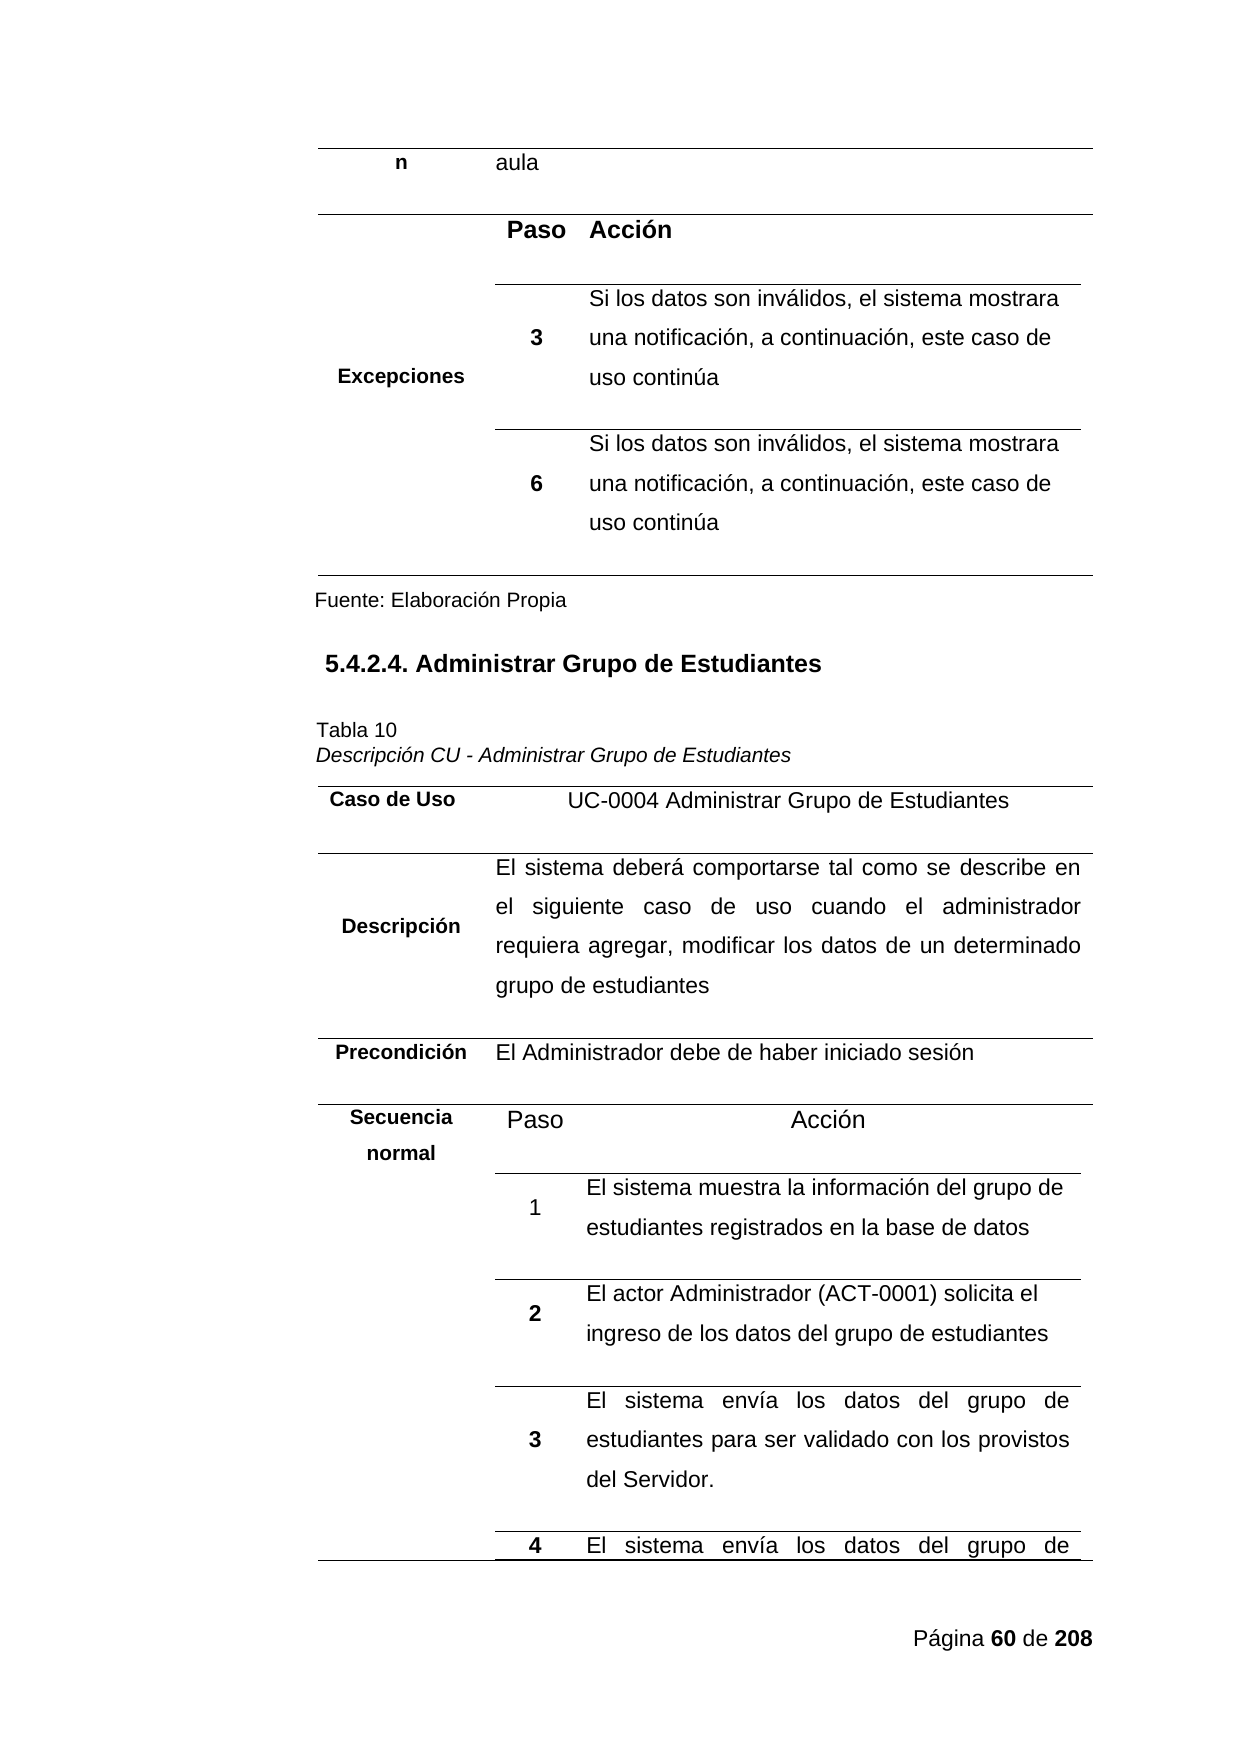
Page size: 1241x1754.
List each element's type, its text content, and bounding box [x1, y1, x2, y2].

table_cell Precondición [318, 1039, 484, 1104]
table_cell Secuencia normal [318, 1105, 484, 1559]
table_header Caso de Uso [318, 787, 484, 852]
text Fuente: Elaboración Propia [177, 588, 1092, 612]
table_cell [484, 215, 1092, 575]
table_cell [484, 1105, 1092, 1559]
text 5.4.2.4. Administrar Grupo de Estudiantes [251, 649, 1092, 678]
table_cell El Administrador debe de haber iniciado sesión [484, 1039, 1092, 1104]
table_cell Excepciones [318, 215, 484, 575]
table_header UC-0004 Administrar Grupo de Estudiantes [484, 787, 1092, 852]
table_cell Descripción [318, 854, 484, 1037]
table_cell El sistema deberá comportarse tal como se describe en el siguiente caso de uso cuando el administrador requiera agregar, modificar los datos de un determinado grupo de estudiantes [484, 854, 1092, 1037]
table_cell Postcondición [318, 149, 484, 214]
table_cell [484, 149, 1092, 214]
